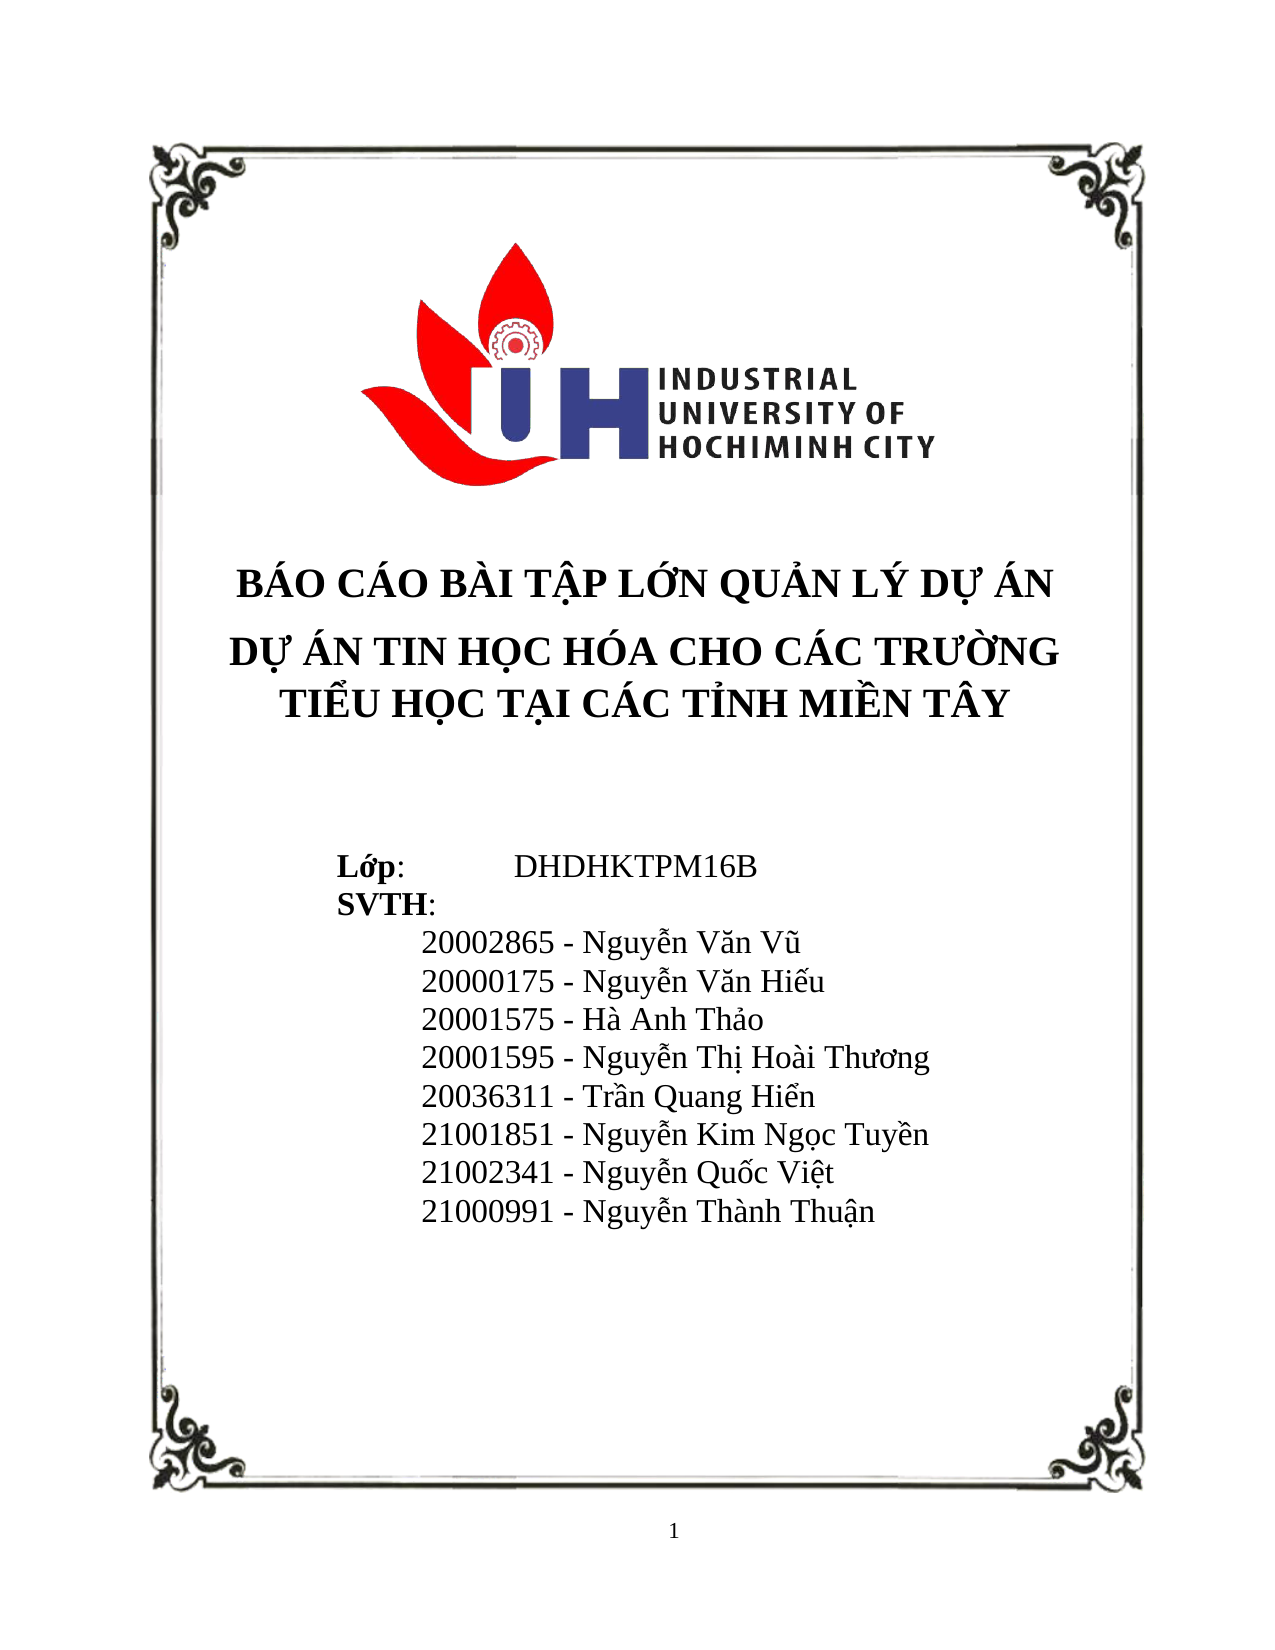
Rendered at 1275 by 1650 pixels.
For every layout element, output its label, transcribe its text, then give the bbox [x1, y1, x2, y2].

text 20002865 - Nguyễn Văn Vũ 20000175 - Nguyễn Văn Hiếu 20001575 - Hà Anh Thảo [421, 923, 826, 1038]
text 20001595 - Nguyễn Thị Hoài Thương 20036311 - Trần Quang Hiển 21001851 - Nguyễn Kim Ngọc Tuyền 21002341 - Nguyễn Quốc Việt 21000991 - Nguyễn Thành Thuận [421, 1038, 932, 1229]
picture [149, 142, 1146, 1493]
title BÁO CÁO BÀI TẬP LỚN QUẢN LÝ DỰ ÁN [236, 558, 1275, 606]
text SVTH: [337, 884, 1275, 923]
title DỰ ÁN TIN HỌC HÓA CHO CÁC TRƯỜNG TIỂU HỌC TẠI CÁC TỈNH MIỀN TÂY [229, 626, 1062, 726]
text Lớp: DHDHKTPM16B [337, 846, 1275, 884]
